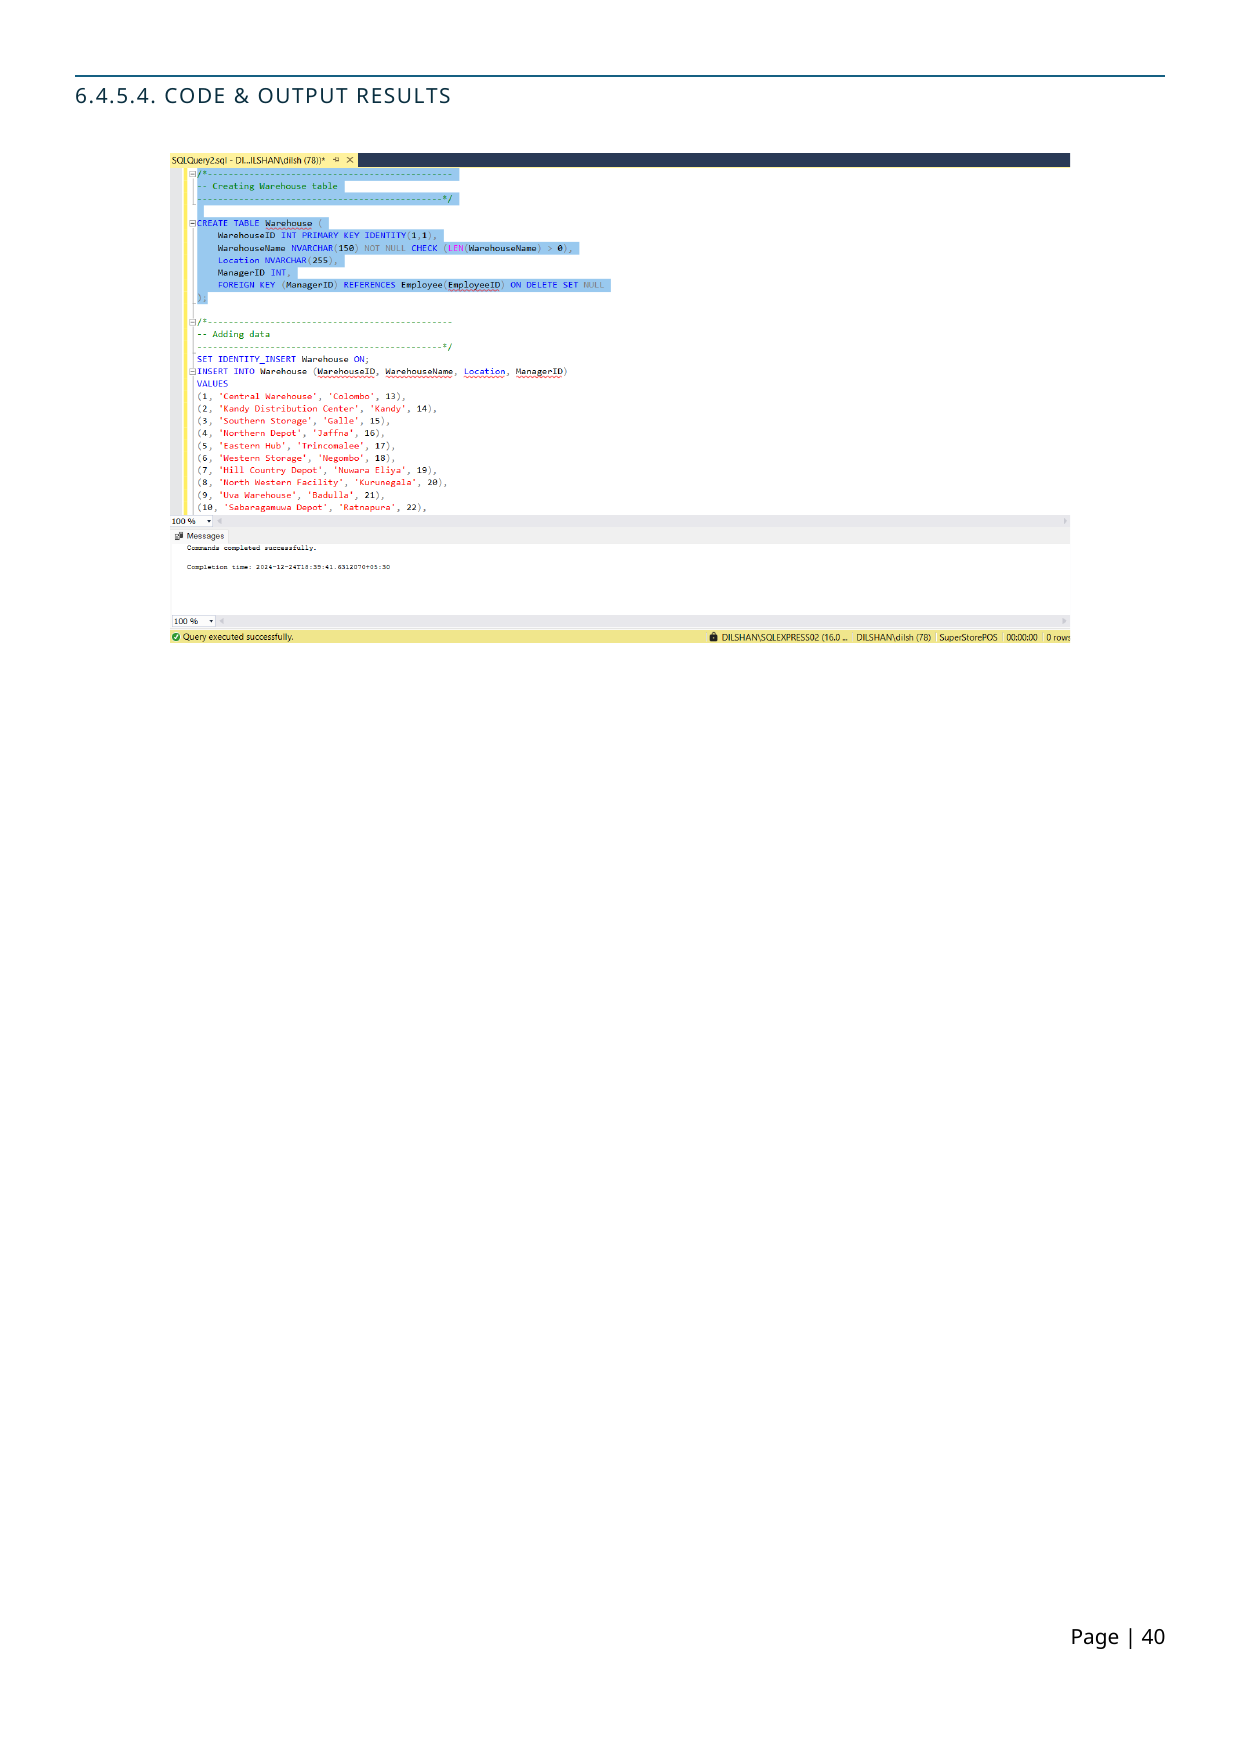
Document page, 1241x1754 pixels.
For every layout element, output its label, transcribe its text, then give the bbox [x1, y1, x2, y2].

subtitle 6.4.5.4. code & output results [75, 77, 1165, 109]
picture [170, 153, 1071, 643]
